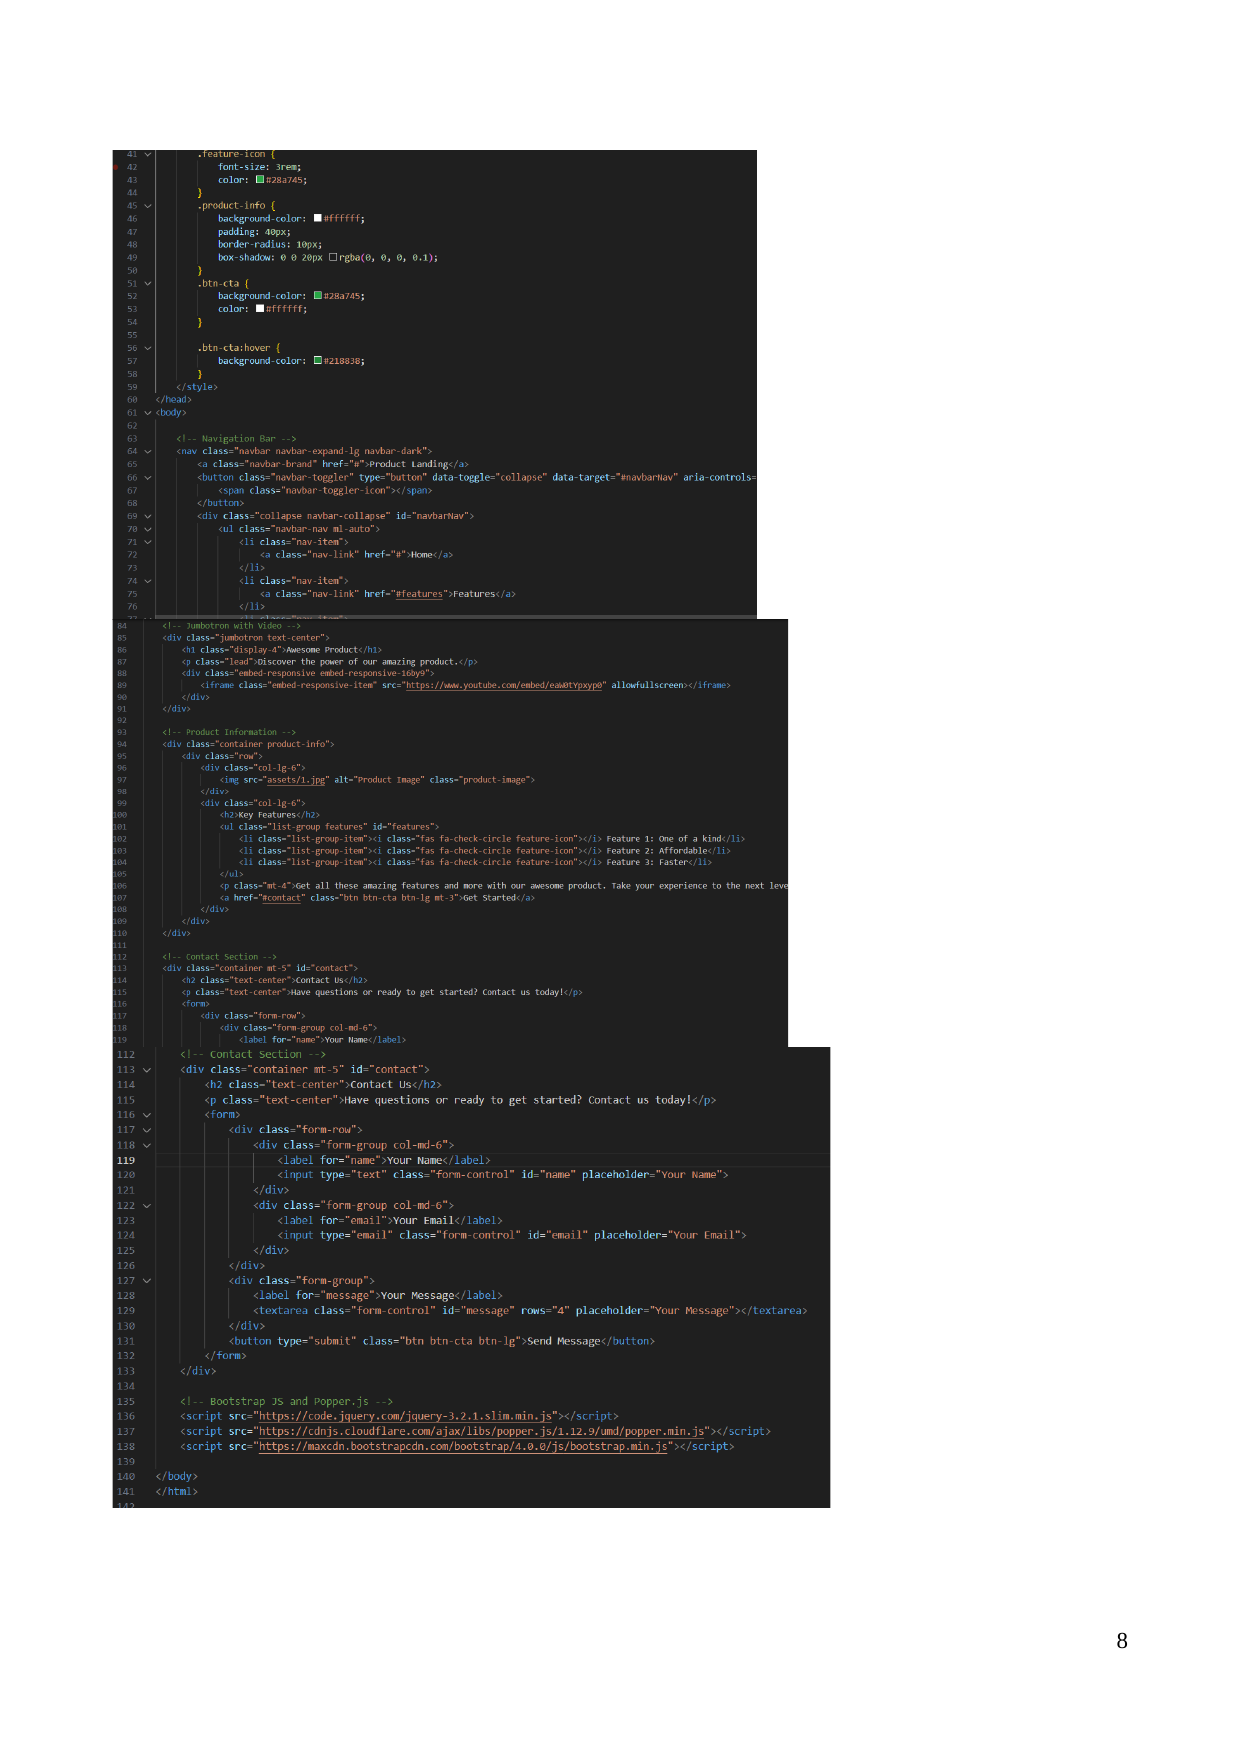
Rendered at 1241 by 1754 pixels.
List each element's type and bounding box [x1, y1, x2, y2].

picture [112, 150, 831, 1508]
